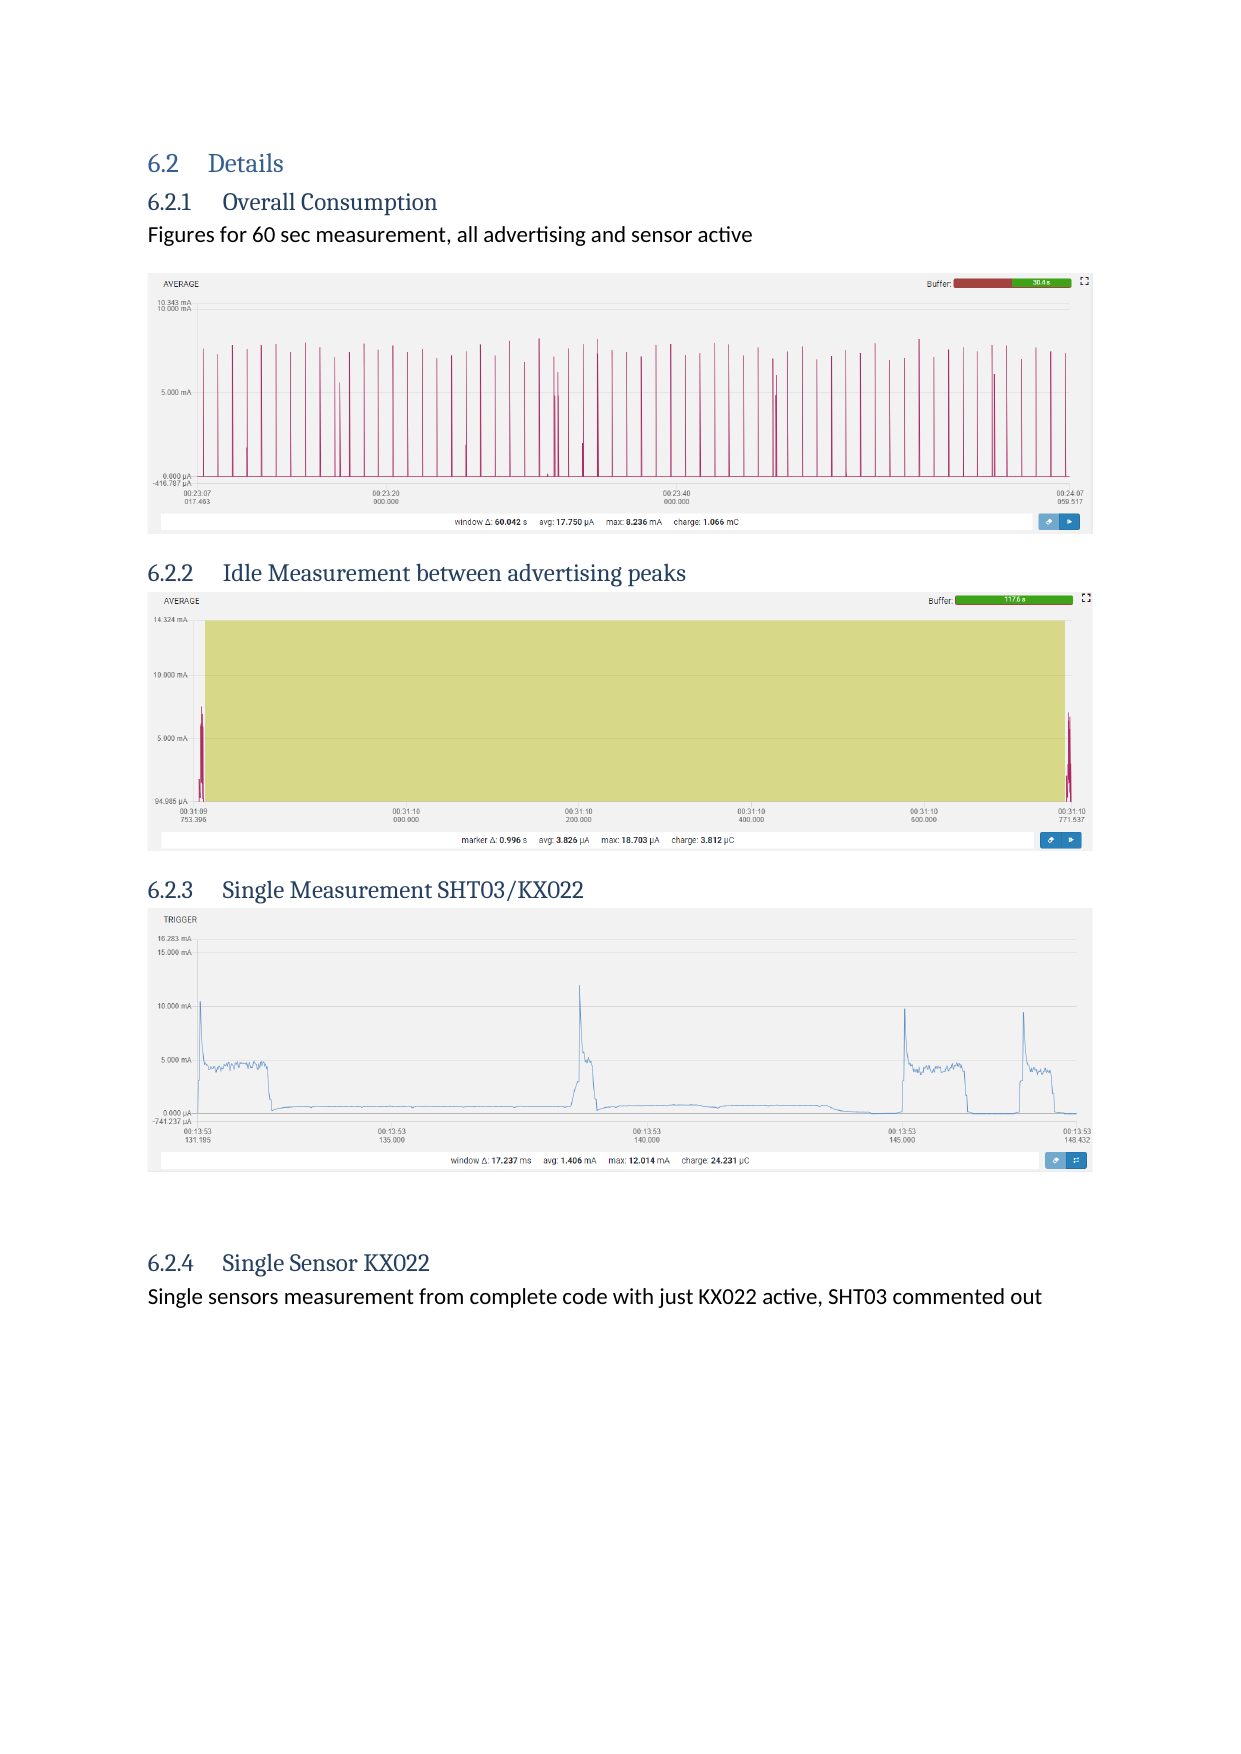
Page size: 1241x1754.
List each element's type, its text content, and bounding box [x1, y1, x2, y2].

picture [147, 908, 1093, 1172]
subtitle Details [148, 148, 1093, 179]
subtitle Idle Measurement between advertising peaks [148, 559, 1093, 588]
subtitle Single Sensor KX022 [148, 1249, 1093, 1278]
picture [147, 273, 1093, 534]
picture [147, 592, 1093, 851]
text Figures for 60 sec measurement, all advertising and sensor active [148, 221, 1093, 248]
text Single sensors measurement from complete code with just KX022 active, SHT03 commented out [148, 1282, 1093, 1310]
subtitle Overall Consumption [148, 187, 1093, 216]
subtitle Single Measurement SHT03/KX022 [148, 876, 1093, 904]
